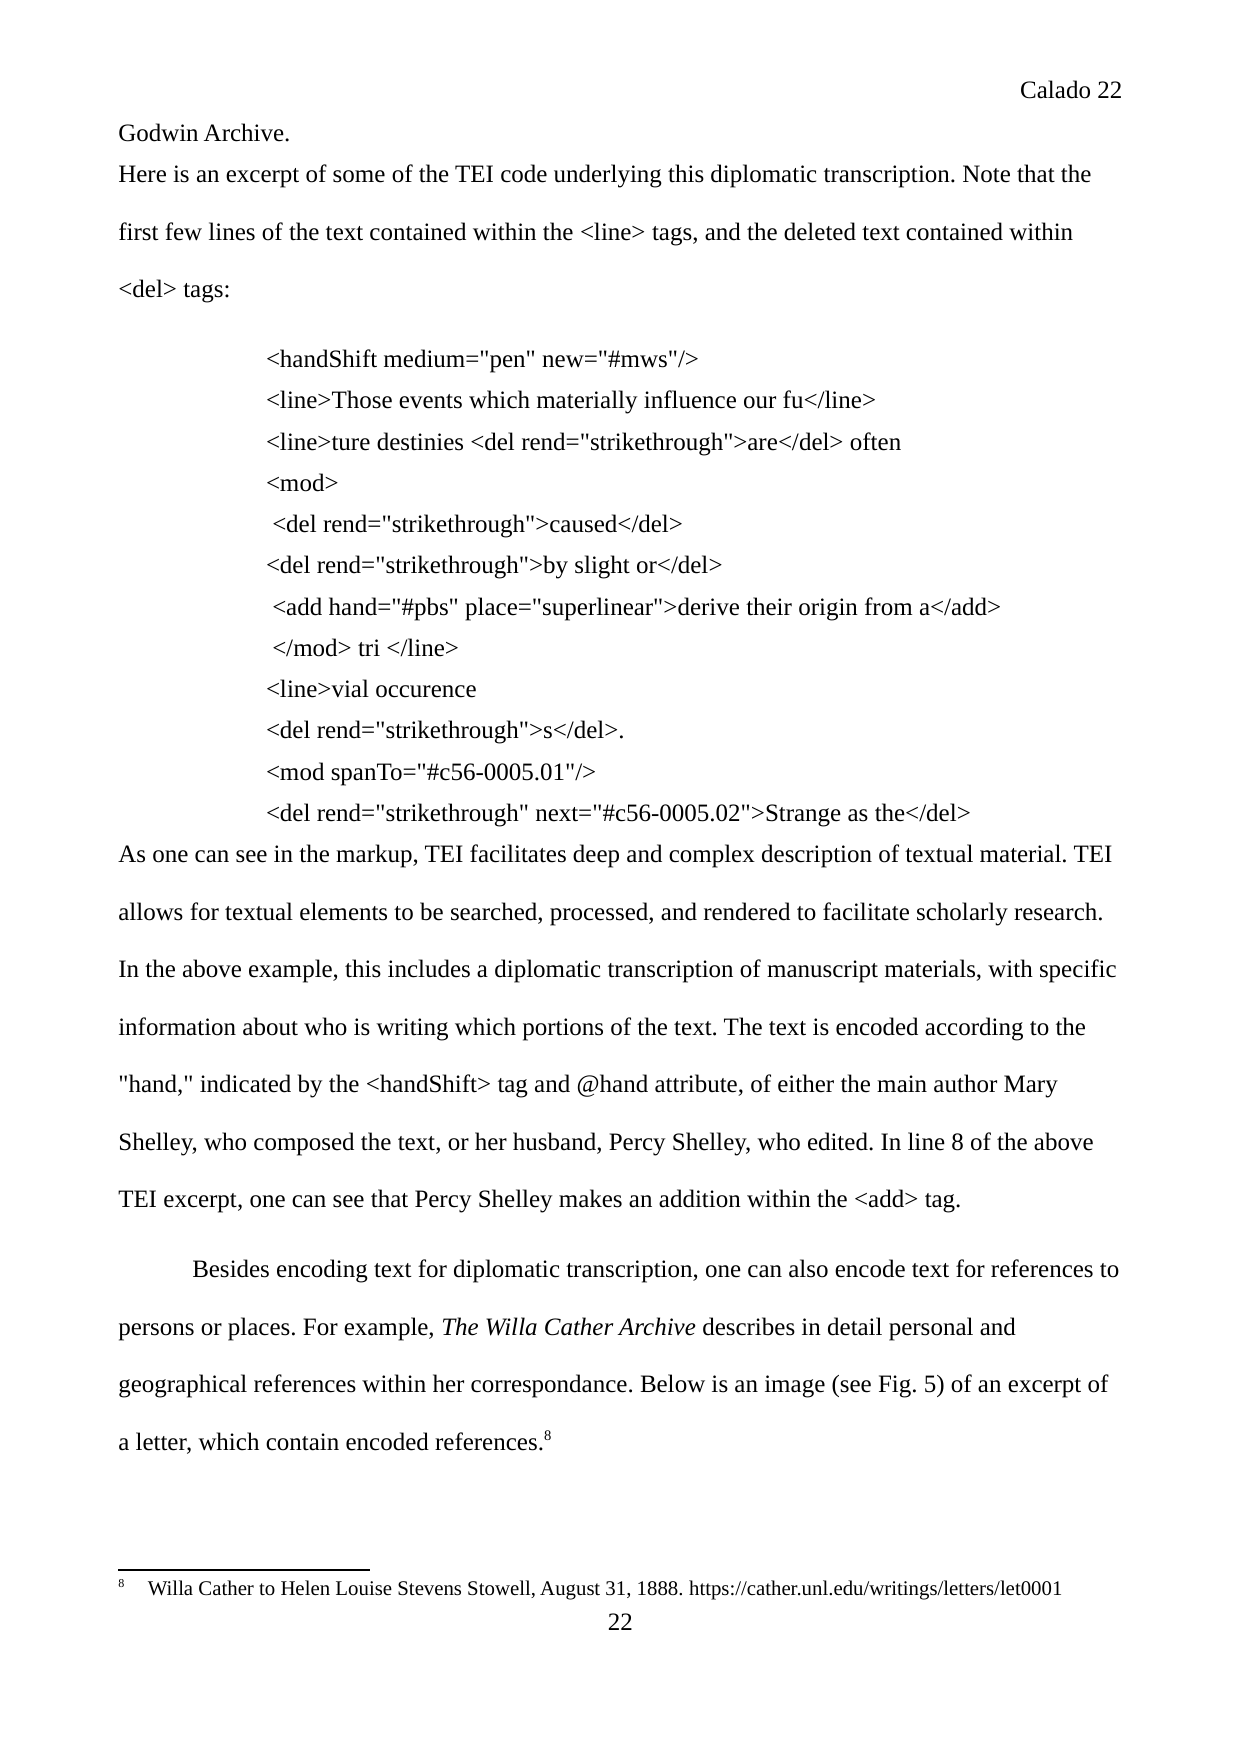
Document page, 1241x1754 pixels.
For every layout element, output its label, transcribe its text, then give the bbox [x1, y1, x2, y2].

text <line>vial occurence [266, 674, 1122, 703]
text <del rend="strikethrough">caused</del> [266, 509, 1122, 538]
text As one can see in the markup, TEI facilitates deep and complex description of textual material. TEI allows for textual elements to be searched, processed, and rendered to facilitate scholarly research. In the above example, this includes a diplomatic transcription of manuscript materials, with specific information about who is writing which portions of the text. The text is encoded according to the "hand," indicated by the <handShift> tag and @hand attribute, of either the main author Mary Shelley, who composed the text, or her husband, Percy Shelley, who edited. In line 8 of the above TEI excerpt, one can see that Percy Shelley makes an addition within the <add> tag. [118, 839, 1122, 1213]
text Here is an excerpt of some of the TEI code underlying this diplomatic transcription. Note that the first few lines of the text contained within the <line> tags, and the deleted text contained within <del> tags: [118, 159, 1122, 303]
text <mod spanTo="#c56-0005.01"/> [266, 757, 1122, 786]
text </mod> tri </line> [266, 633, 1122, 662]
text <mod> [266, 468, 1122, 497]
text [118, 118, 1122, 147]
text <handShift medium="pen" new="#mws"/> [266, 344, 1122, 373]
text <line>Those events which materially influence our fu</line> [266, 386, 1122, 414]
text Besides encoding text for diplomatic transcription, one can also encode text for references to persons or places. For example, The Willa Cather Archive describes in detail personal and geographical references within her correspondance. Below is an image (see Fig. 5) of an excerpt of a letter, which contain encoded references. [118, 1254, 1122, 1456]
text <line>ture destinies <del rend="strikethrough">are</del> often [266, 427, 1122, 456]
text <del rend="strikethrough">by slight or</del> [266, 551, 1122, 579]
text <add hand="#pbs" place="superlinear">derive their origin from a</add> [266, 592, 1122, 621]
text <del rend="strikethrough">s</del>. [266, 716, 1122, 744]
text <del rend="strikethrough" next="#c56-0005.02">Strange as the</del> [266, 798, 1122, 827]
